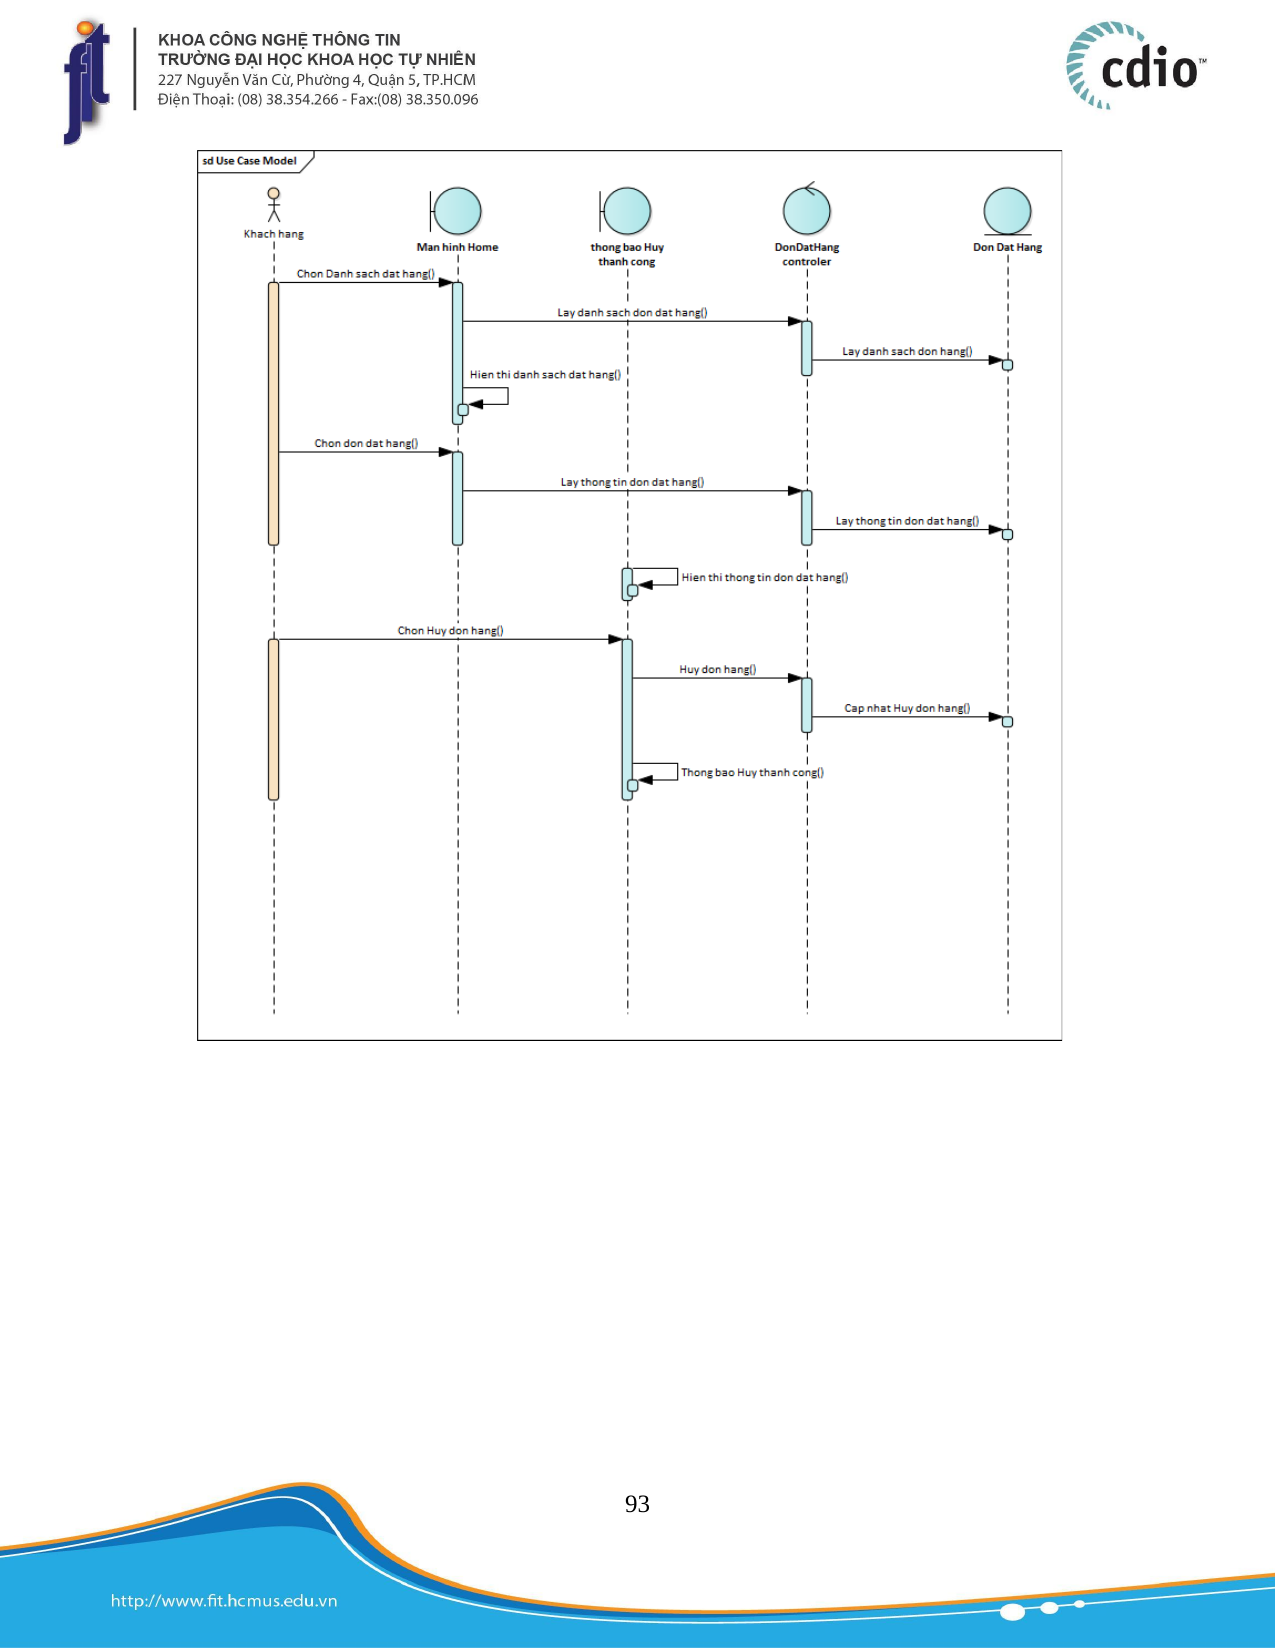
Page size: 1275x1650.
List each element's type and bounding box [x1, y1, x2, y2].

picture [0, 1479, 1275, 1648]
picture [40, 10, 1219, 1041]
